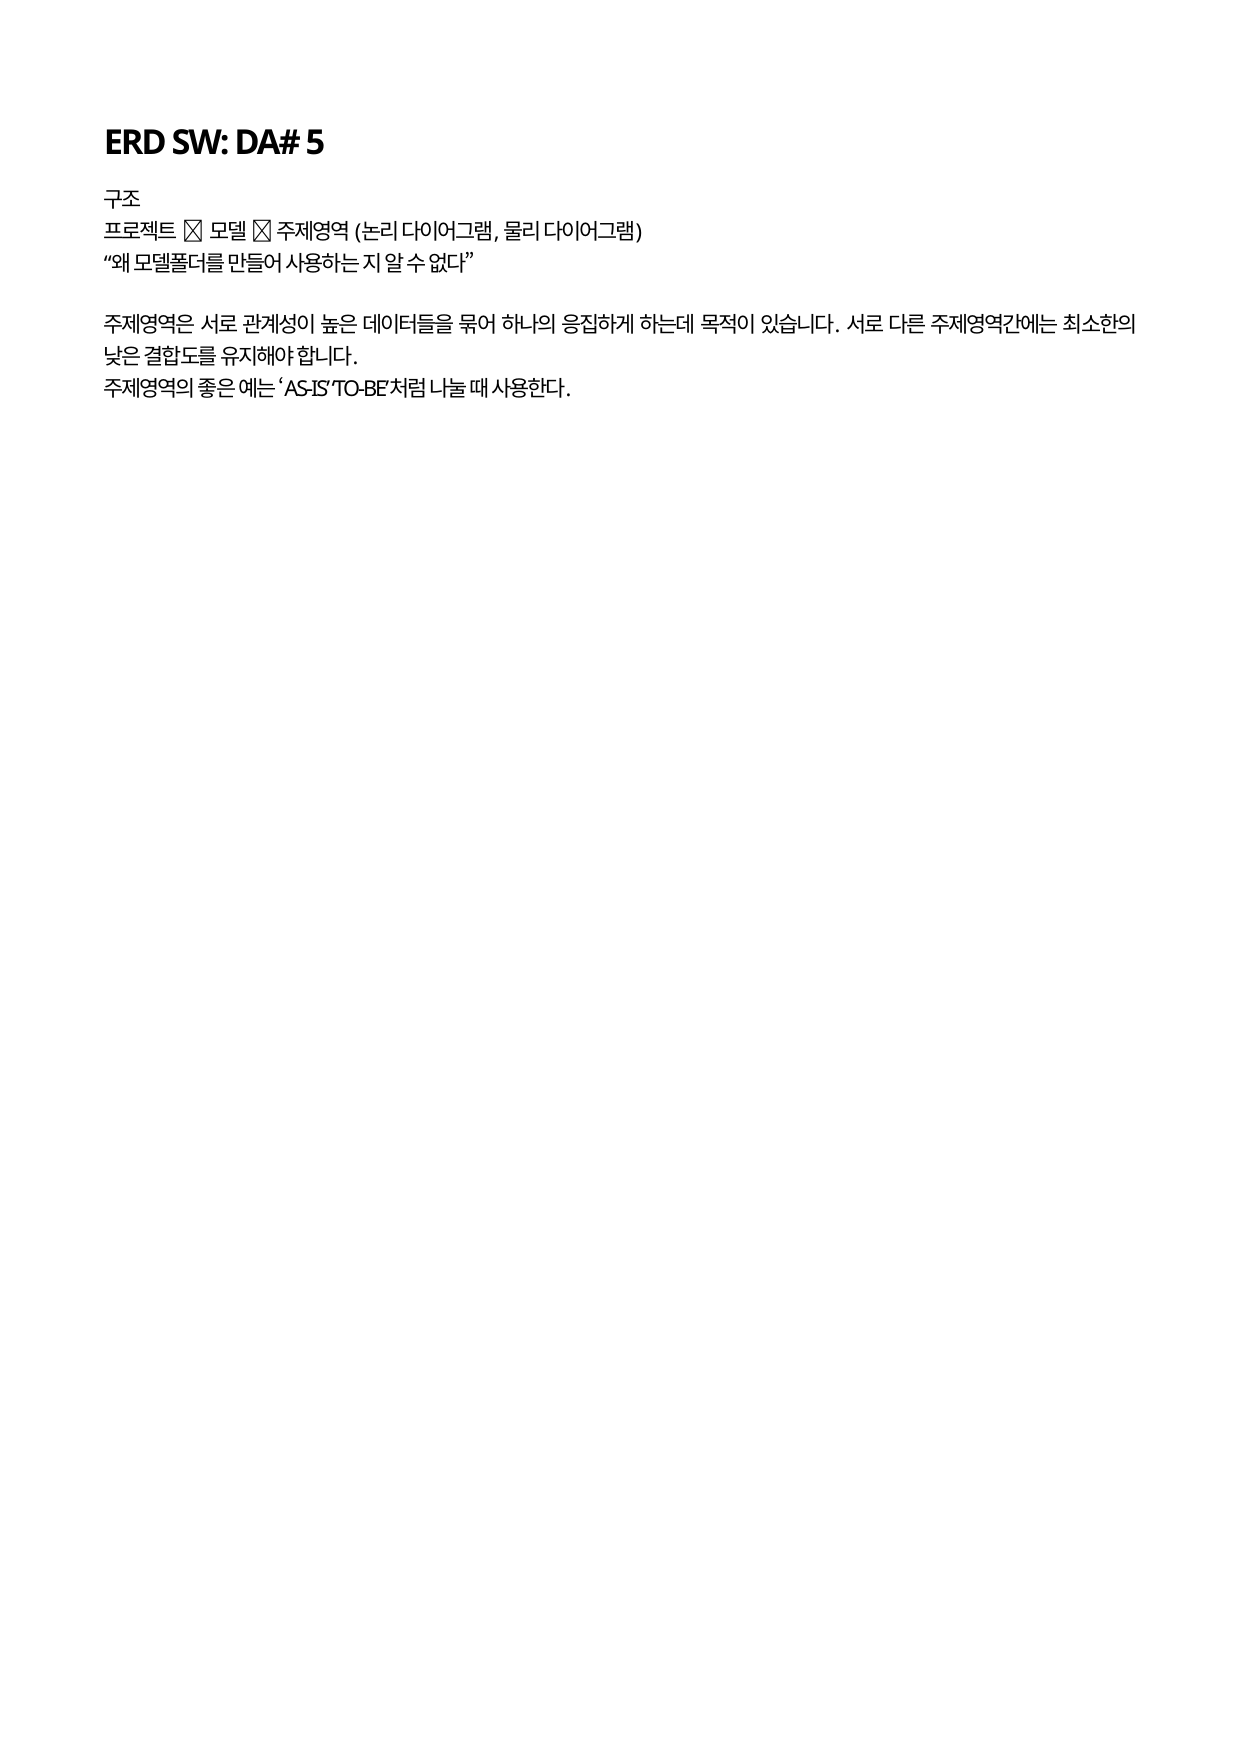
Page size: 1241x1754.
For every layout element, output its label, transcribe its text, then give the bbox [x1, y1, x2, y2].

text 주제영역은 서로 관계성이 높은 데이터들을 묶어 하나의 응집하게 하는데 목적이 있습니다. 서로 다른 주제영역간에는 최소한의 낮은 결합도를 유지해야 합니다. [103, 307, 1137, 371]
text ERD SW: DA# 5 [103, 118, 1137, 165]
text 구조 [103, 182, 1137, 214]
text 주제영역의 좋은 예는 ‘AS-IS’ ‘TO-BE’처럼 나눌 때 사용한다. [103, 371, 1137, 403]
text 프로젝트 모델 주제영역 (논리 다이어그램, 물리 다이어그램) [103, 214, 1137, 246]
text “왜 모델폴더를 만들어 사용하는 지 알 수 없다” [103, 246, 1137, 277]
